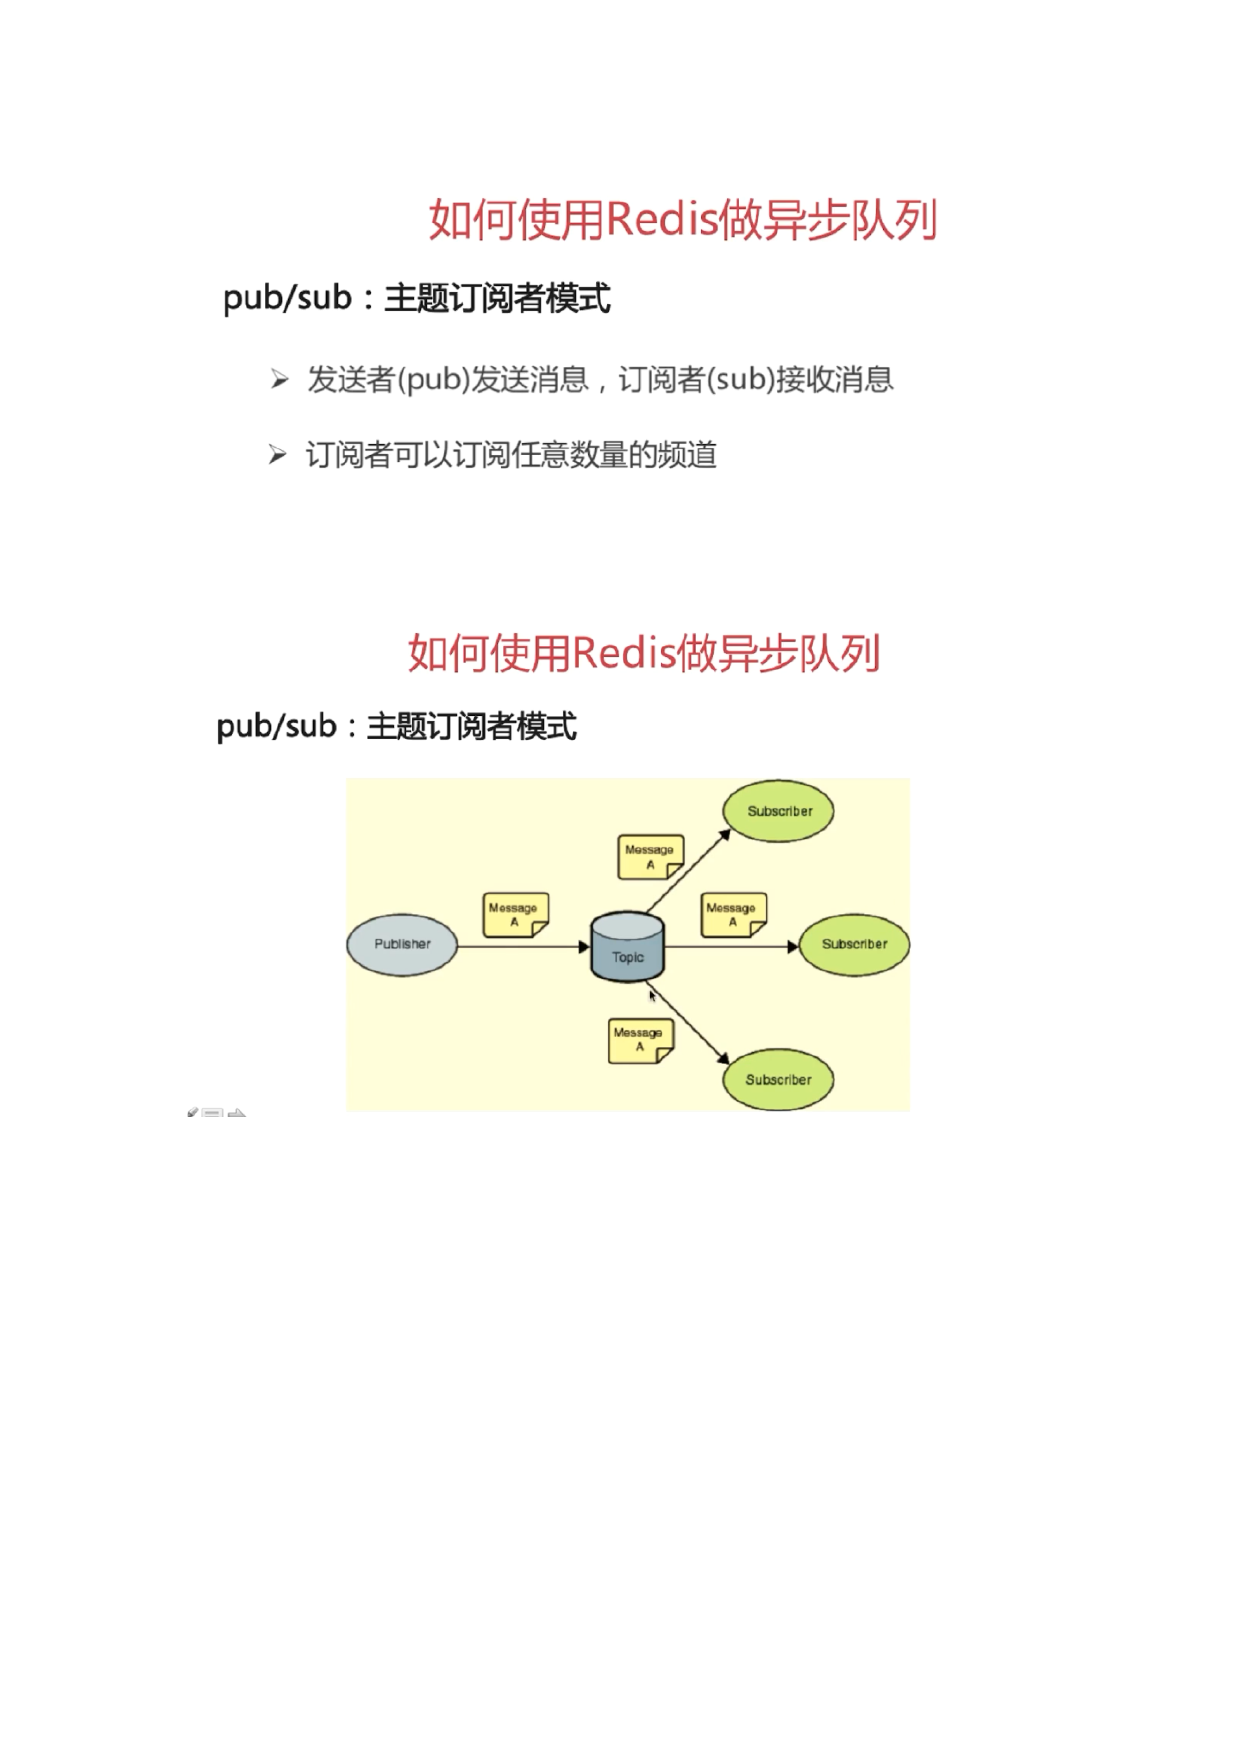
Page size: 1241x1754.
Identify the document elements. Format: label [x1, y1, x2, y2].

picture [187, 617, 1053, 1117]
picture [187, 162, 1053, 592]
